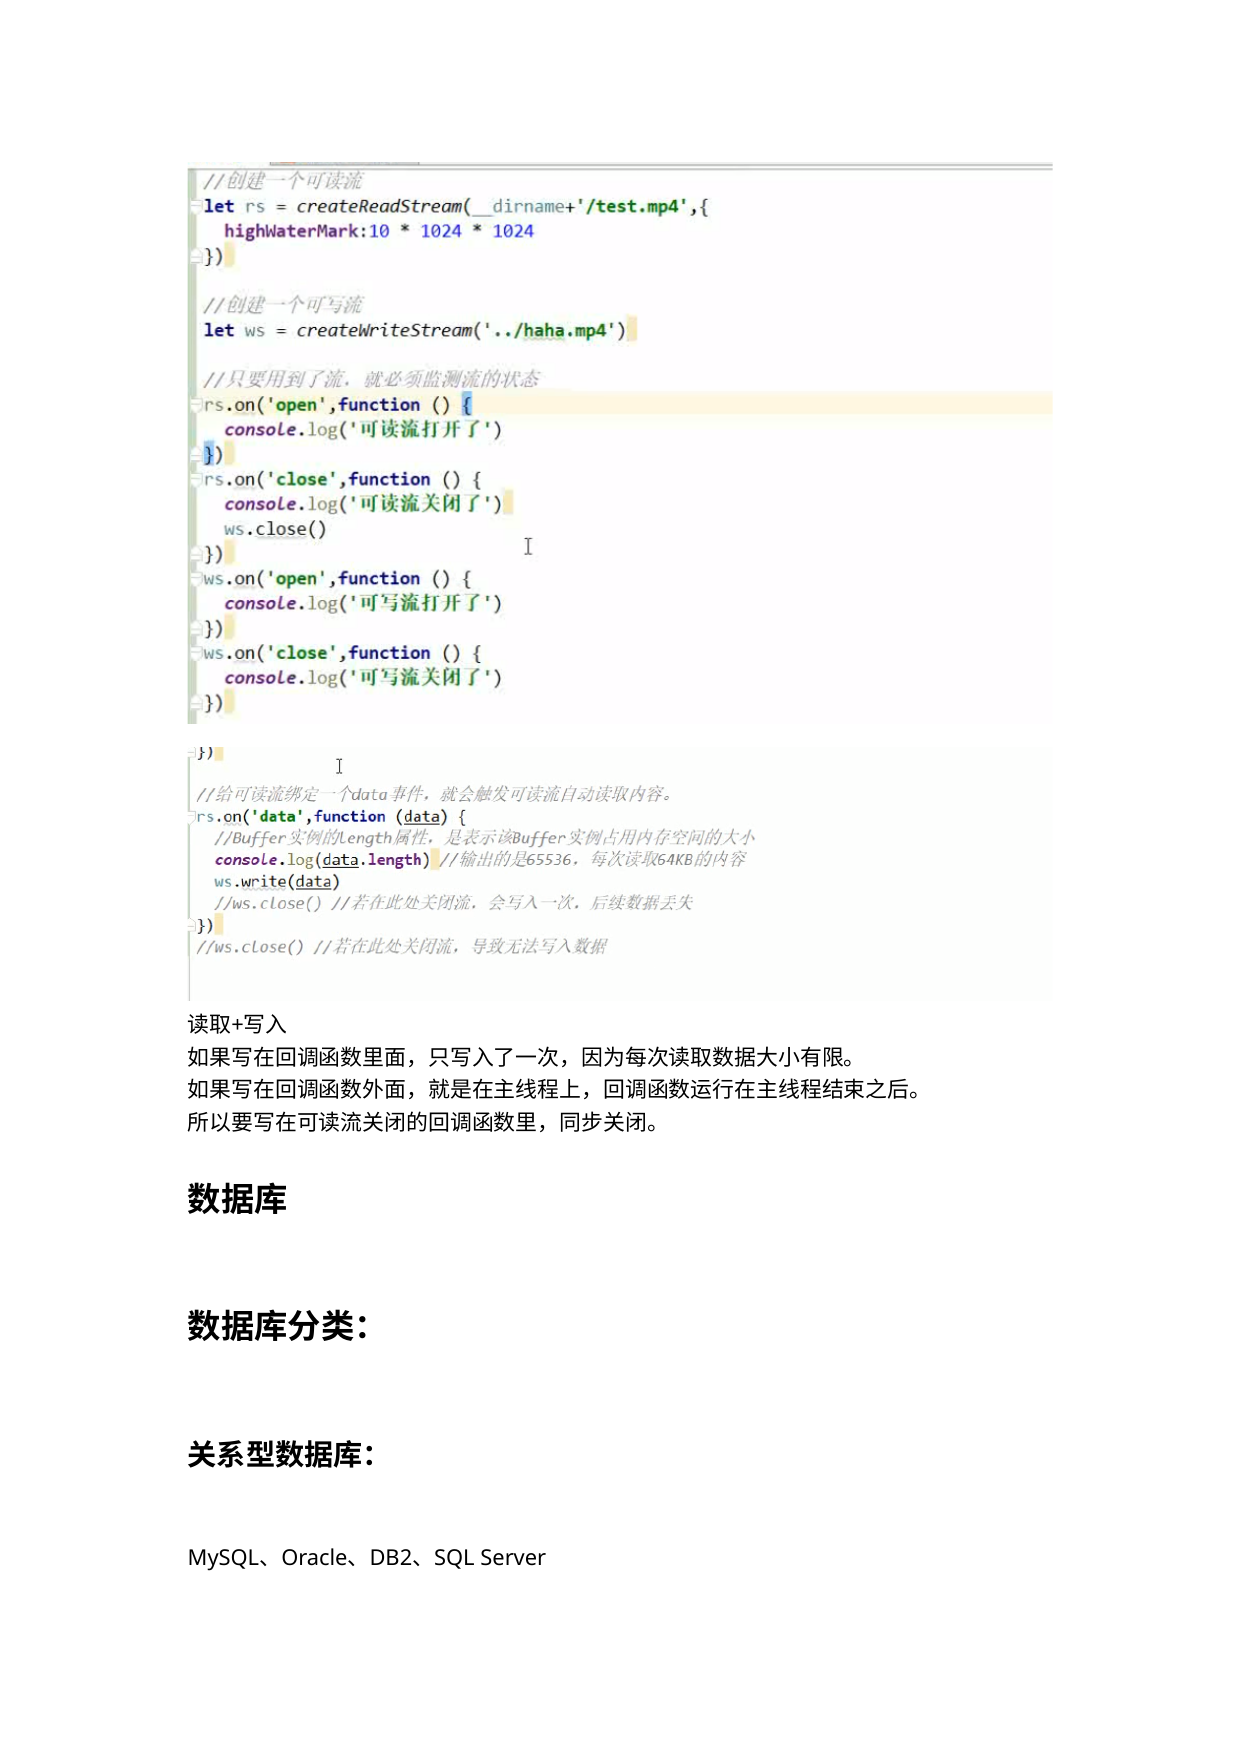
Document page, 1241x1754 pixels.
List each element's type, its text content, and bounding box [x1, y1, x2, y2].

text 如果写在回调函数外面，就是在主线程上，回调函数运行在主线程结束之后。 [187, 1072, 1053, 1104]
subtitle 数据库分类： [187, 1291, 1053, 1356]
text 所以要写在可读流关闭的回调函数里，同步关闭。 [187, 1104, 1053, 1137]
subtitle 关系型数据库： [187, 1421, 1053, 1486]
picture [187, 747, 1053, 1001]
text 如果写在回调函数里面，只写入了一次，因为每次读取数据大小有限。 [187, 1039, 1053, 1072]
text 读取+写入 [187, 1007, 1053, 1039]
subtitle 数据库 [187, 1164, 1053, 1229]
picture [187, 162, 1053, 724]
text MySQL、Oracle、DB2、SQL Server [187, 1539, 1053, 1572]
